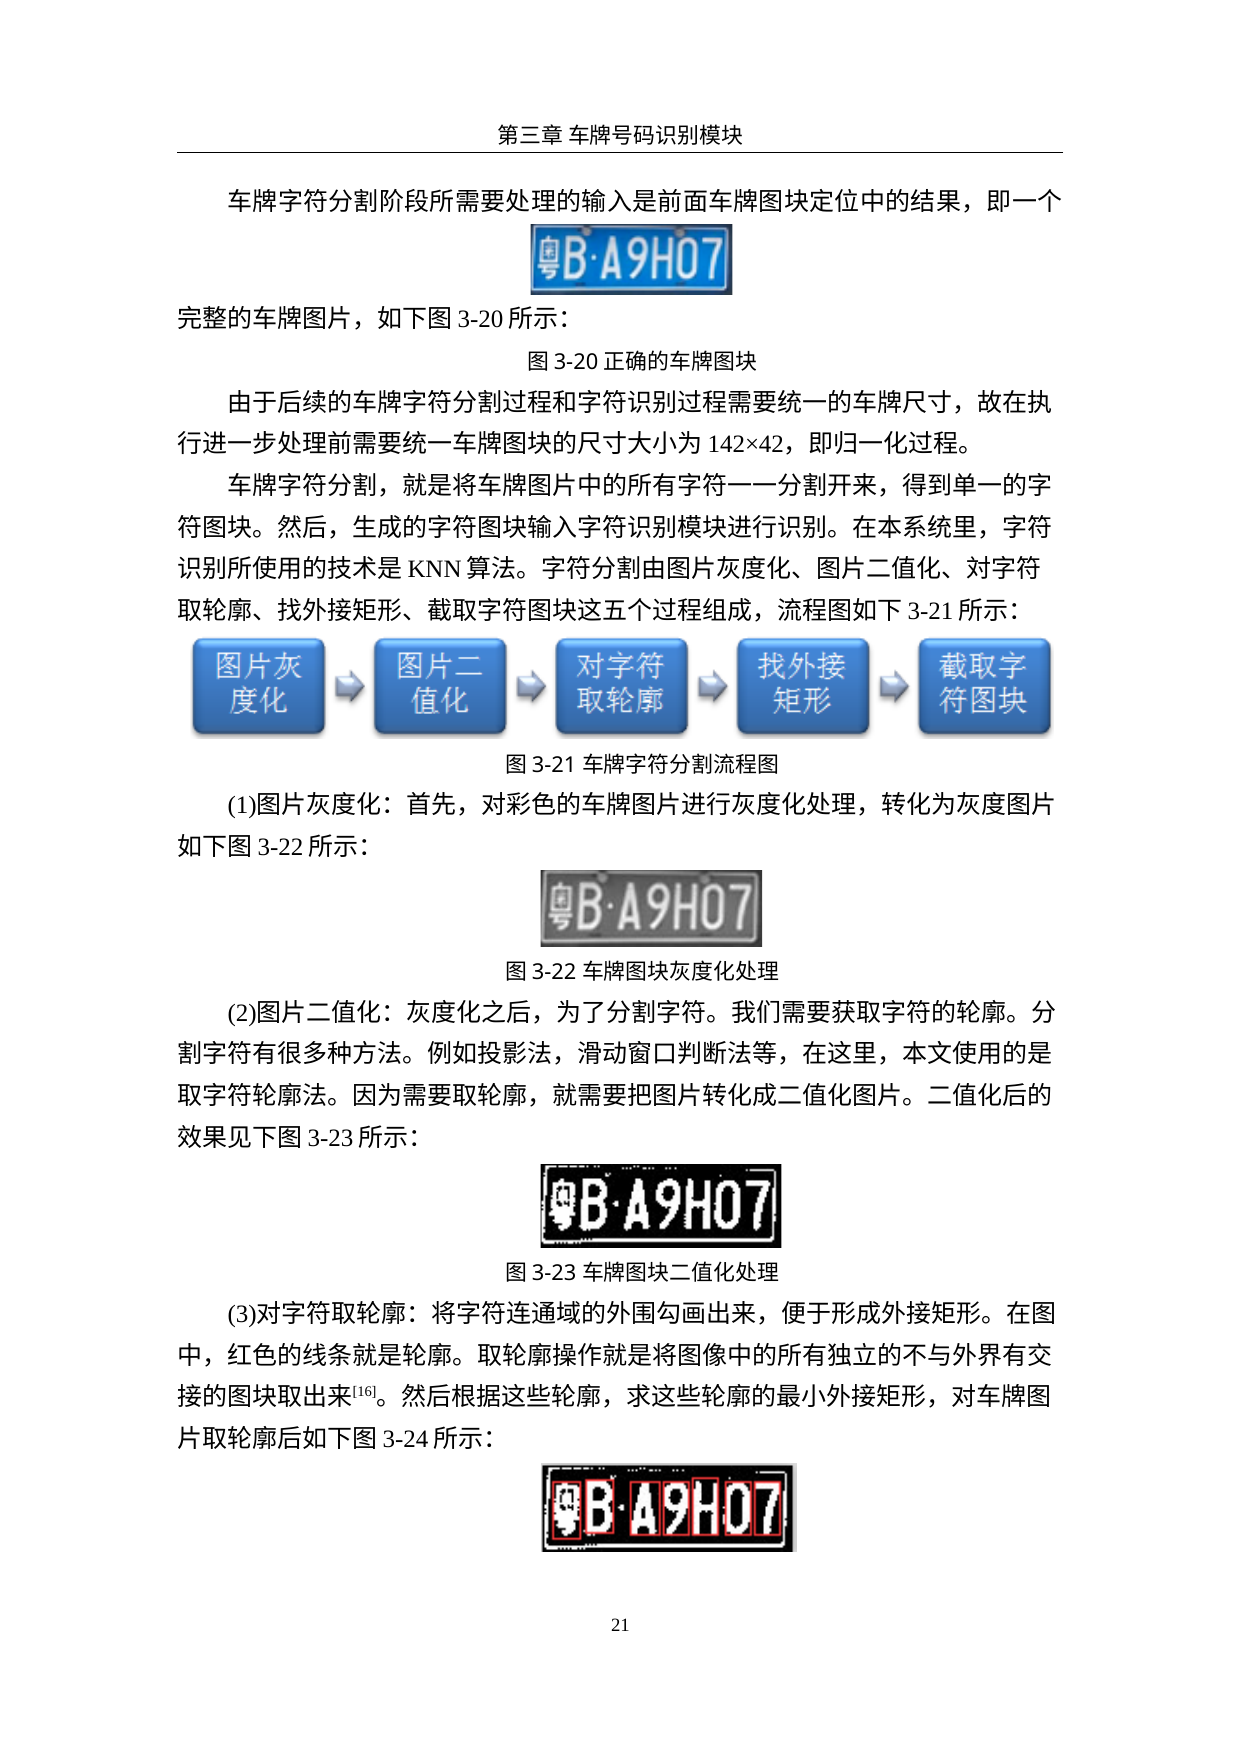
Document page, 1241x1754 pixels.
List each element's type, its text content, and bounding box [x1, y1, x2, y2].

text 车牌字符分割，就是将车牌图片中的所有字符一一分割开来，得到单一的字符图块。然后，生成的字符图块输入字符识别模块进行识别。在本系统里，字符识别所使用的技术是KNN算法。字符分割由图片灰度化、图片二值化、対字符取轮廓、找外接矩形、截取字符图块这五个过程组成，流程图如下3-21所示： [177, 461, 1063, 628]
picture [541, 1463, 797, 1552]
picture [540, 870, 763, 947]
text (1)图片灰度化：首先，对彩色的车牌图片进行灰度化处理，转化为灰度图片如下图3-22所示： [177, 780, 1063, 864]
text 由于后续的车牌字符分割过程和字符识别过程需要统一的车牌尺寸，故在执行进一步处理前需要统一车牌图块的尺寸大小为142×42，即归一化过程。 [177, 378, 1063, 461]
text 图3-20 正确的车牌图块 [177, 336, 1063, 378]
picture [190, 634, 1054, 739]
text (3)对字符取轮廓：将字符连通域的外围勾画出来，便于形成外接矩形。在图中，红色的线条就是轮廓。取轮廓操作就是将图像中的所有独立的不与外界有交接的图块取出来[16]。然后根据这些轮廓，求这些轮廓的最小外接矩形，对车牌图片取轮廓后如下图3-24所示： [177, 1289, 1063, 1456]
text 图3-23 车牌图块二值化处理 [177, 1154, 1063, 1289]
picture [540, 1164, 782, 1248]
text (2)图片二值化：灰度化之后，为了分割字符。我们需要获取字符的轮廓。分割字符有很多种方法。例如投影法，滑动窗口判断法等，在这里，本文使用的是取字符轮廓法。因为需要取轮廓，就需要把图片转化成二值化图片。二值化后的效果见下图3-23所示： [177, 988, 1063, 1154]
picture [530, 224, 733, 295]
text 图3-22 车牌图块灰度化处理 [177, 864, 1063, 988]
text 车牌字符分割阶段所需要处理的输入是前面车牌图块定位中的结果，即一个完整的车牌图片，如下图3-20所示： [177, 177, 1063, 336]
